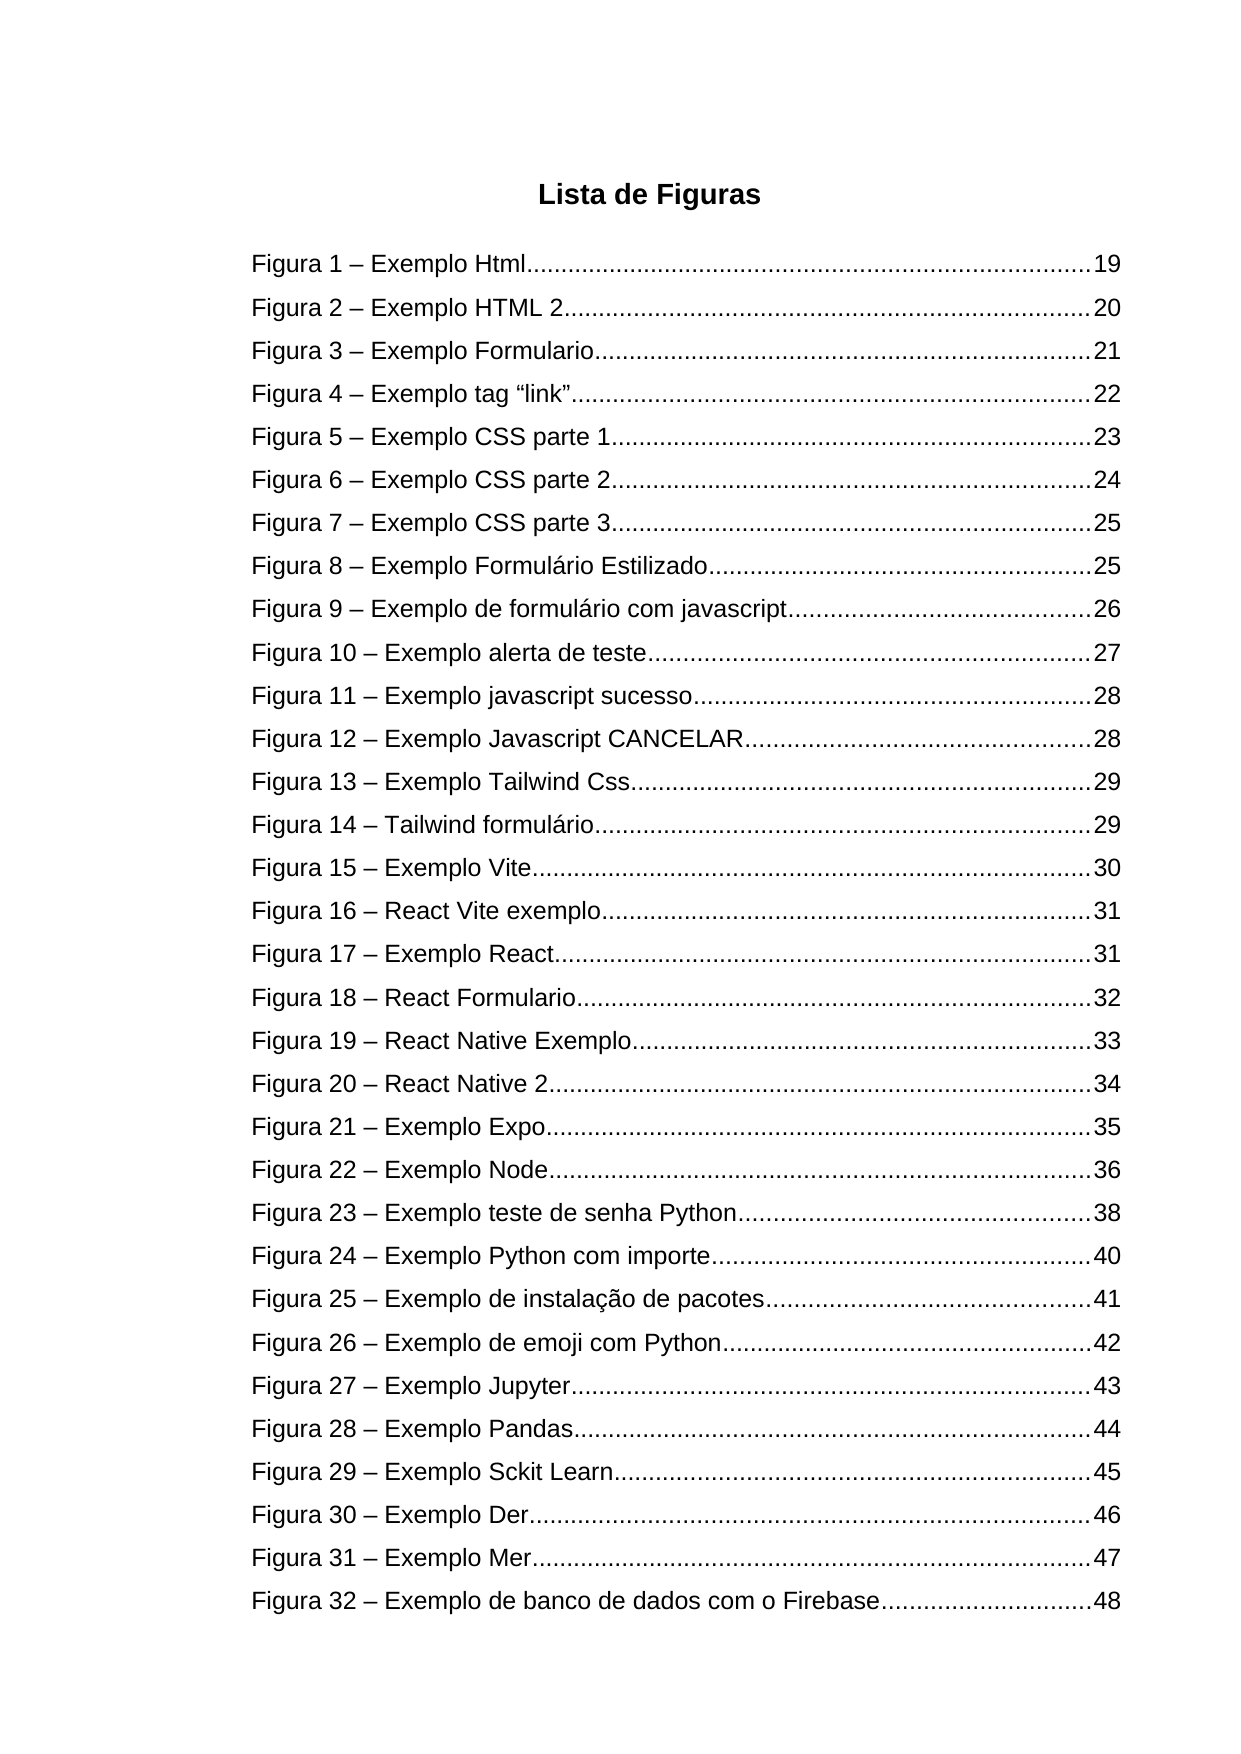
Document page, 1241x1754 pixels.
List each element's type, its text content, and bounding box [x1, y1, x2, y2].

text Figura 21 – Exemplo Expo 35 [177, 1112, 1122, 1141]
text Figura 7 – Exemplo CSS parte 3 25 [177, 508, 1122, 537]
text Figura 19 – React Native Exemplo 33 [177, 1026, 1122, 1054]
text Figura 9 – Exemplo de formulário com javascript 26 [177, 594, 1122, 623]
text Figura 24 – Exemplo Python com importe 40 [177, 1241, 1122, 1270]
text Figura 31 – Exemplo Mer 47 [177, 1543, 1122, 1572]
text Figura 26 – Exemplo de emoji com Python 42 [177, 1328, 1122, 1356]
text Figura 1 – Exemplo Html 19 [177, 249, 1122, 278]
text Figura 28 – Exemplo Pandas 44 [177, 1414, 1122, 1443]
text Figura 13 – Exemplo Tailwind Css 29 [177, 767, 1122, 796]
text Figura 6 – Exemplo CSS parte 2 24 [177, 465, 1122, 494]
text Figura 14 – Tailwind formulário 29 [177, 810, 1122, 839]
text Figura 3 – Exemplo Formulario 21 [177, 336, 1122, 364]
text Figura 16 – React Vite exemplo 31 [177, 896, 1122, 925]
text Figura 17 – Exemplo React 31 [177, 939, 1122, 968]
text Figura 30 – Exemplo Der 46 [177, 1500, 1122, 1529]
text Lista de Figuras [177, 177, 1122, 211]
text Figura 4 – Exemplo tag “link” 22 [177, 379, 1122, 408]
text Figura 11 – Exemplo javascript sucesso 28 [177, 681, 1122, 709]
text Figura 15 – Exemplo Vite 30 [177, 853, 1122, 882]
text Figura 22 – Exemplo Node 36 [177, 1155, 1122, 1184]
text Figura 18 – React Formulario 32 [177, 983, 1122, 1011]
text Figura 29 – Exemplo Sckit Learn 45 [177, 1457, 1122, 1486]
text Figura 23 – Exemplo teste de senha Python 38 [177, 1198, 1122, 1227]
text Figura 5 – Exemplo CSS parte 1 23 [177, 422, 1122, 451]
text Figura 27 – Exemplo Jupyter 43 [177, 1371, 1122, 1399]
text Figura 12 – Exemplo Javascript CANCELAR 28 [177, 724, 1122, 753]
text Figura 8 – Exemplo Formulário Estilizado 25 [177, 551, 1122, 580]
text Figura 25 – Exemplo de instalação de pacotes 41 [177, 1284, 1122, 1313]
text Figura 32 – Exemplo de banco de dados com o Firebase 48 [177, 1586, 1122, 1615]
text Figura 20 – React Native 2 34 [177, 1069, 1122, 1098]
text Figura 10 – Exemplo alerta de teste 27 [177, 638, 1122, 666]
text Figura 2 – Exemplo HTML 2 20 [177, 293, 1122, 321]
